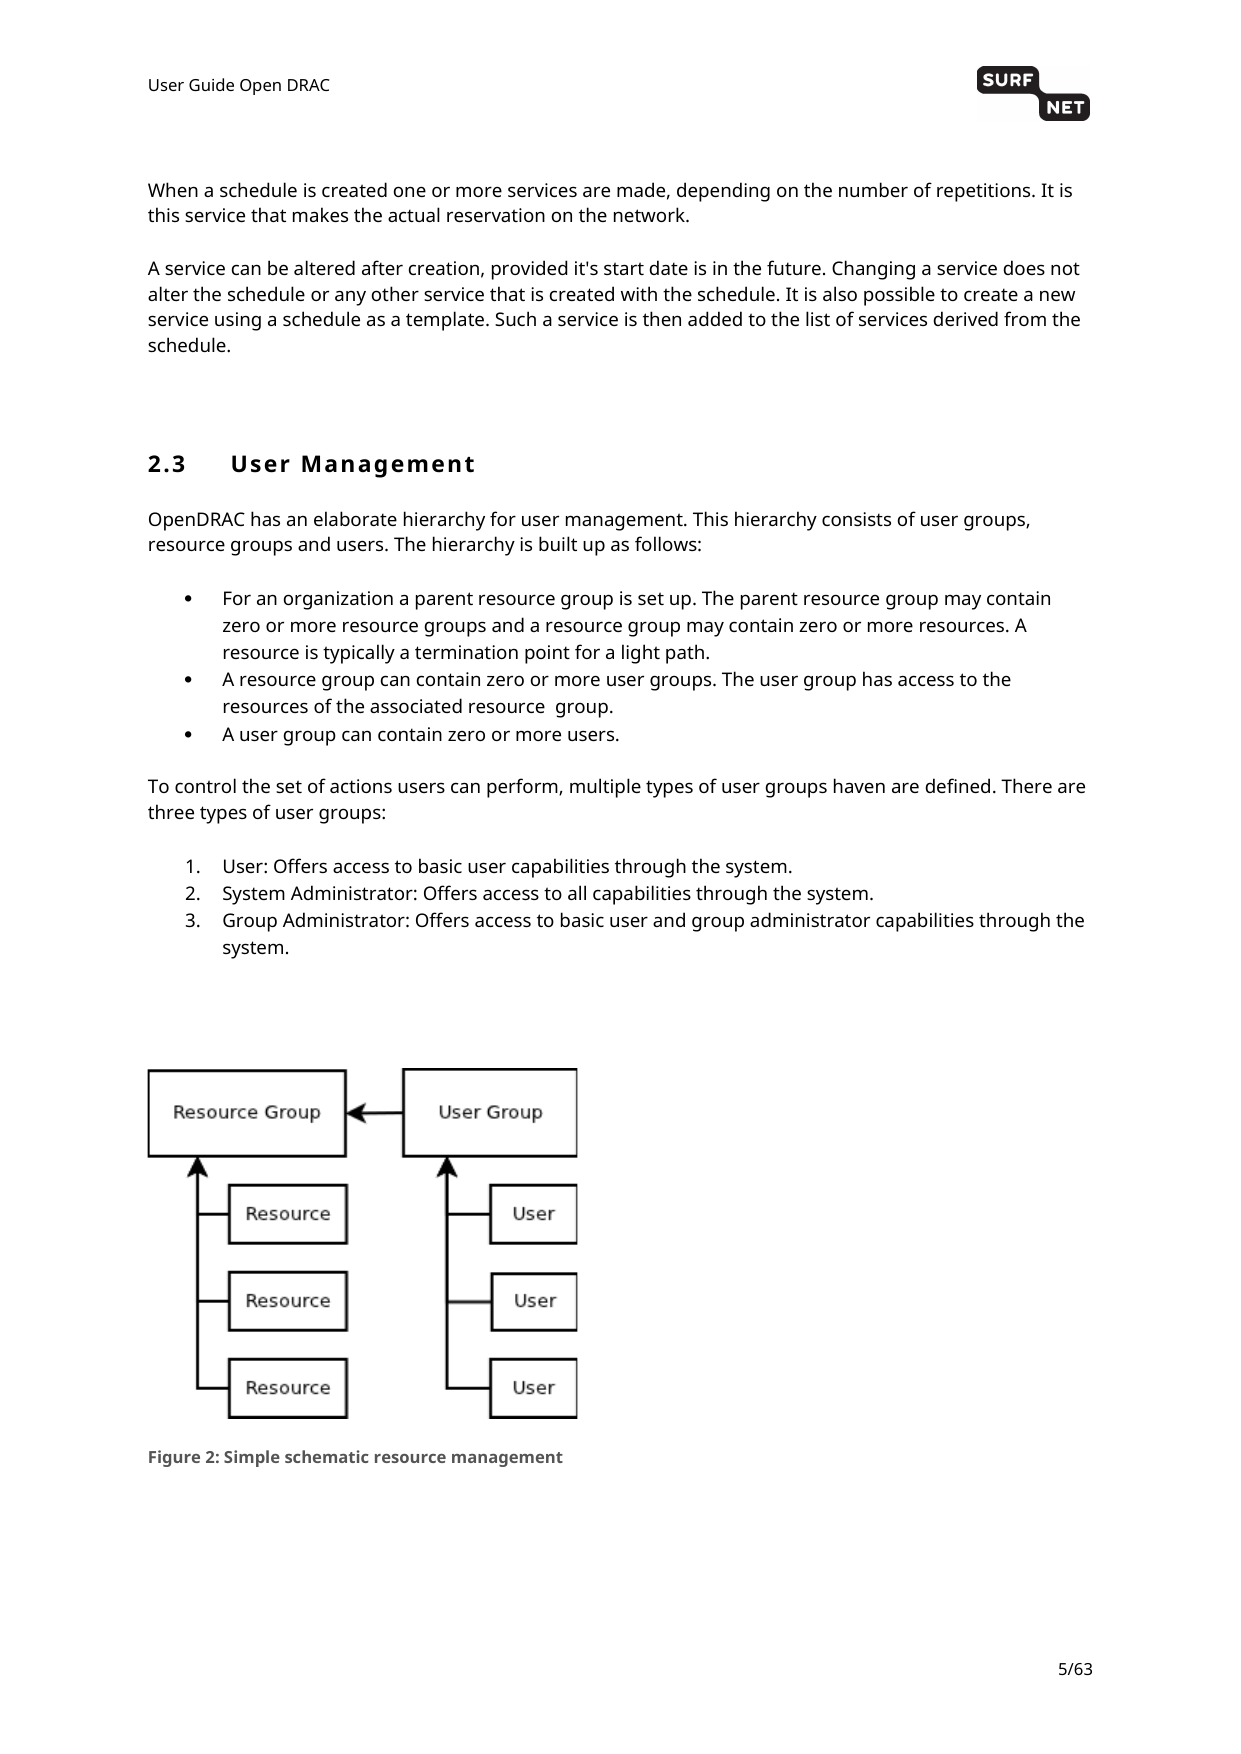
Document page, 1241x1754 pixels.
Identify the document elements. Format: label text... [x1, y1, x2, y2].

text A user group can contain zero or more users. [185, 719, 1092, 746]
text When a schedule is created one or more services are made, depending on the number of repetitions. It is this service that makes the actual reservation on the network. [148, 177, 1092, 228]
text Group Administrator: Offers access to basic user and group administrator capabilities through the system. [185, 906, 1092, 960]
picture [977, 66, 1090, 121]
text To control the set of actions users can perform, multiple types of user groups haven are defined. There are three types of user groups: [148, 773, 1092, 824]
text System Administrator: Offers access to all capabilities through the system. [185, 879, 1092, 906]
text A service can be altered after creation, provided it's start date is in the future. Changing a service does not alter the schedule or any other service that is created with the schedule. It is also possible to create a new service using a schedule as a template. Such a service is then added to the list of services derived from the schedule. [148, 255, 1092, 357]
text OpenDRAC has an elaborate hierarchy for user management. This hierarchy consists of user groups, resource groups and users. The hierarchy is built up as follows: [148, 506, 1092, 557]
text For an organization a parent resource group is set up. The parent resource group may contain zero or more resource groups and a resource group may contain zero or more resources. A resource is typically a termination point for a light path. [185, 584, 1092, 665]
subtitle User Management [148, 447, 1092, 479]
text A resource group can contain zero or more user groups. The user group has access to the resources of the associated resource group. [185, 665, 1092, 719]
picture [147, 1068, 578, 1419]
text User: Offers access to basic user capabilities through the system. [185, 852, 1092, 879]
text Figure 2: Simple schematic resource management [148, 1445, 1092, 1468]
